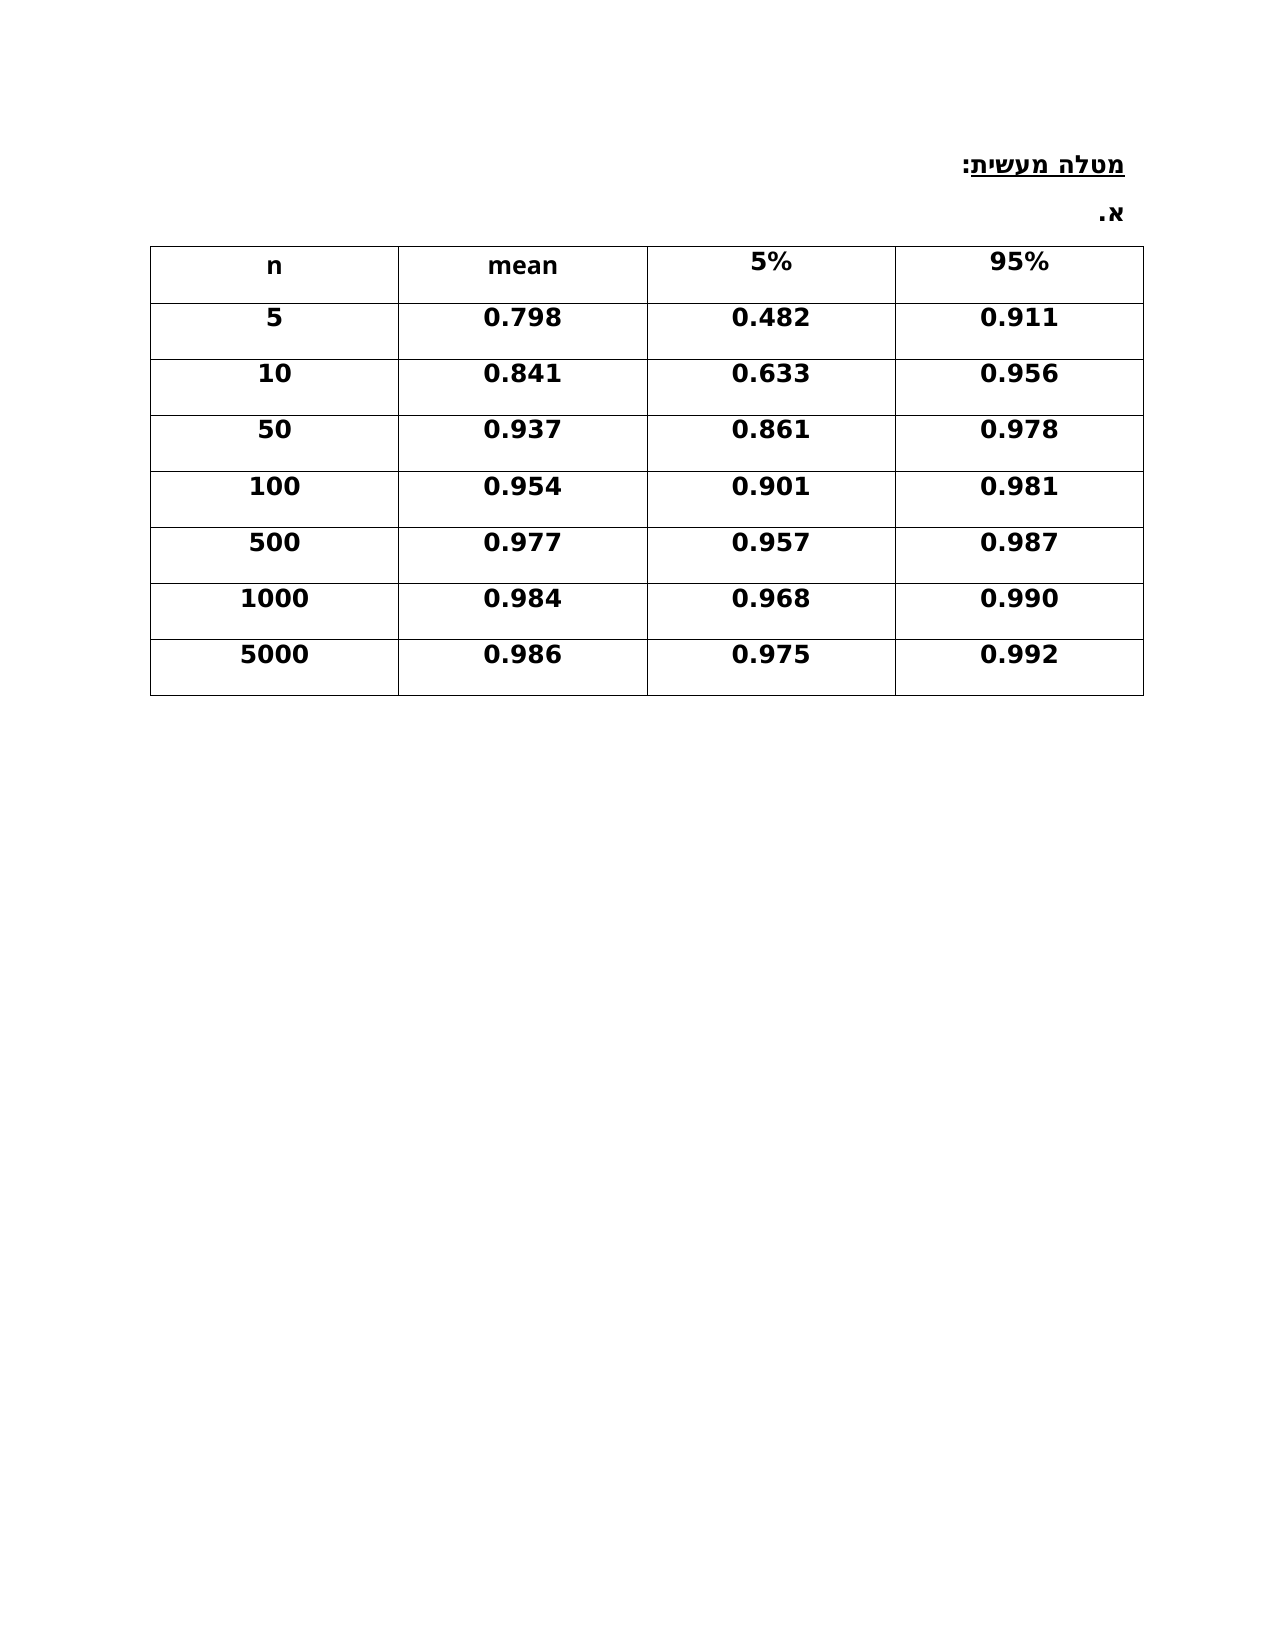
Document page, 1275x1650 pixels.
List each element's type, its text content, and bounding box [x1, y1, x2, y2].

table_cell 0.977 [399, 528, 647, 583]
table_header mean [399, 247, 647, 302]
table_header n [151, 247, 398, 302]
table_cell 0.482 [648, 304, 895, 358]
table_cell 0.987 [896, 528, 1143, 583]
table_cell 0.861 [648, 416, 895, 471]
table_cell 0.992 [896, 640, 1143, 695]
text מטלה מעשית: [150, 150, 1125, 179]
table_cell 0.984 [399, 584, 647, 639]
table_cell 0.798 [399, 304, 647, 358]
table_cell 1000 [151, 584, 398, 639]
table_cell 0.978 [896, 416, 1143, 471]
table_cell 0.841 [399, 360, 647, 415]
table_header 5% [648, 247, 895, 302]
table_cell 5 [151, 304, 398, 358]
table_cell 0.975 [648, 640, 895, 695]
table_cell 0.911 [896, 304, 1143, 358]
table_header 95% [896, 247, 1143, 302]
table_cell 0.901 [648, 472, 895, 527]
table_cell 0.937 [399, 416, 647, 471]
table_cell 0.986 [399, 640, 647, 695]
table_cell 10 [151, 360, 398, 415]
table_cell 100 [151, 472, 398, 527]
table_cell 0.968 [648, 584, 895, 639]
table_cell 0.990 [896, 584, 1143, 639]
table_cell 500 [151, 528, 398, 583]
table_cell 0.956 [896, 360, 1143, 415]
table_cell 0.633 [648, 360, 895, 415]
table_cell 50 [151, 416, 398, 471]
table_cell 0.981 [896, 472, 1143, 527]
table_cell 5000 [151, 640, 398, 695]
text א. [150, 198, 1125, 227]
table_cell 0.954 [399, 472, 647, 527]
table_cell 0.957 [648, 528, 895, 583]
